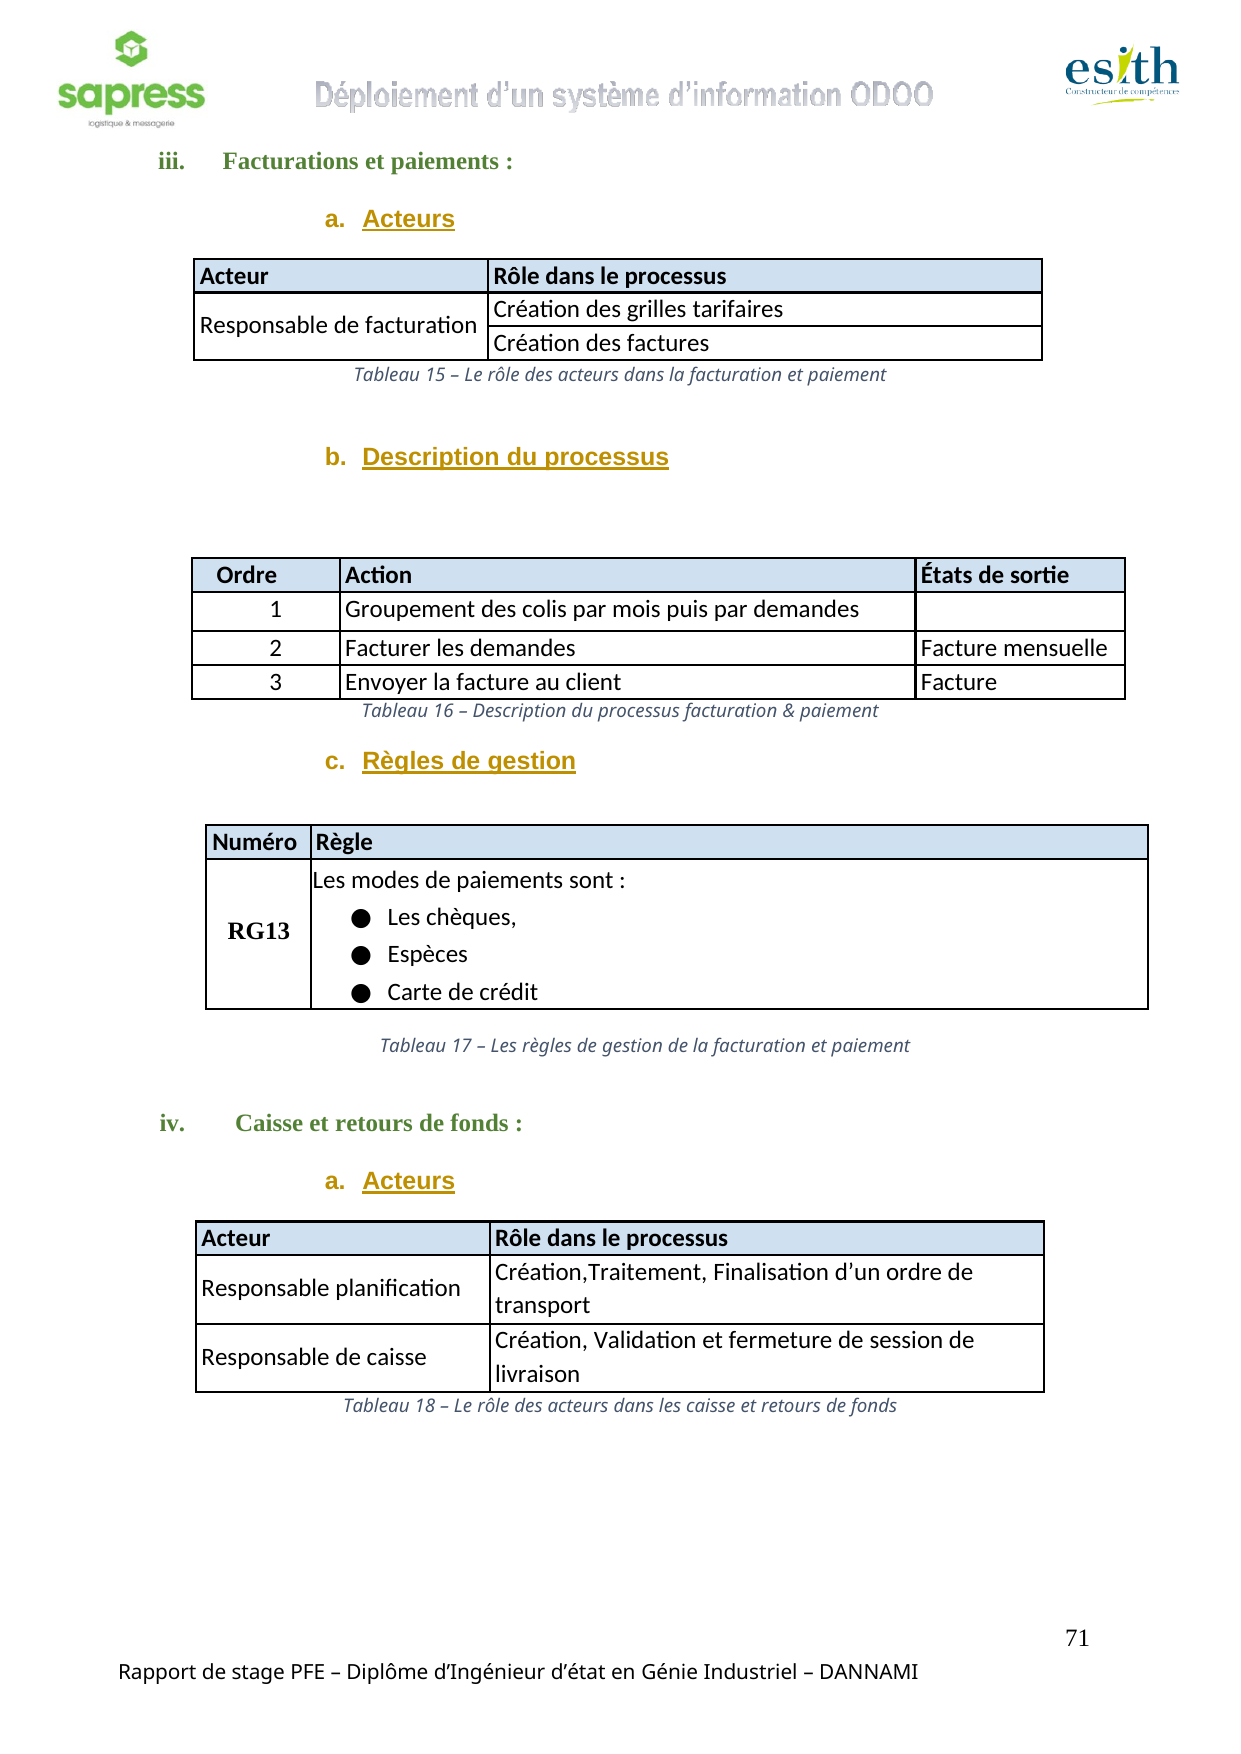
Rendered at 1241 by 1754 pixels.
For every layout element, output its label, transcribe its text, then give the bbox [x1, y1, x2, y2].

table_cell Création,Traitement, Finalisation d’un ordre de transport [491, 1256, 1043, 1322]
subtitle Règles de gestion [324, 746, 1217, 774]
list Acteurs [324, 1166, 1217, 1195]
table_cell Responsable planification [197, 1256, 489, 1322]
text Tableau 15 – Le rôle des acteurs dans la facturation et paiement [52, 361, 1187, 387]
text Tableau 16 – Description du processus facturation & paiement [52, 700, 1188, 722]
table_cell Facture mensuelle [917, 632, 1124, 664]
table_header Action [341, 559, 914, 591]
table_cell 1 [193, 593, 339, 630]
table_cell Facture [917, 666, 1124, 698]
table_cell Responsable de facturation [195, 294, 487, 359]
table_header Numéro [207, 826, 310, 858]
text Tableau 17 – Les règles de gestion de la facturation et paiement [176, 1032, 1113, 1058]
table_cell Facturer les demandes [341, 632, 914, 664]
table_header États de sortie [917, 559, 1124, 591]
subtitle Caisse et retours de fonds : [159, 1108, 1217, 1137]
table_cell Création des factures [489, 327, 1041, 359]
table_header Acteur [197, 1223, 489, 1254]
table_cell Responsable de caisse [197, 1325, 489, 1391]
table_cell [917, 593, 1124, 630]
table_cell Création des grilles tarifaires [489, 294, 1041, 325]
table_header Rôle dans le processus [489, 260, 1041, 291]
subtitle Facturations et paiements : [158, 146, 1217, 175]
table_header Acteur [195, 260, 487, 291]
picture [56, 29, 209, 129]
table_cell Les modes de paiements sont : Les chèques, Espèces Carte de crédit [312, 860, 1147, 1008]
table_header Règle [312, 826, 1147, 858]
table_cell 3 [193, 666, 339, 698]
table_cell RG13 [207, 860, 310, 1008]
table_cell Création, Validation et fermeture de session de livraison [491, 1325, 1043, 1391]
list Acteurs [324, 204, 1217, 233]
table_header Ordre [193, 559, 339, 591]
picture [1065, 40, 1180, 106]
table_cell 2 [193, 632, 339, 664]
text Tableau 18 – Le rôle des acteurs dans les caisse et retours de fonds [52, 1393, 1188, 1418]
table_cell Groupement des colis par mois puis par demandes [341, 593, 914, 630]
table_header Rôle dans le processus [491, 1223, 1043, 1254]
picture [316, 80, 621, 113]
picture [622, 80, 933, 106]
subtitle Description du processus [324, 442, 1217, 471]
table_cell Envoyer la facture au client [341, 666, 914, 698]
